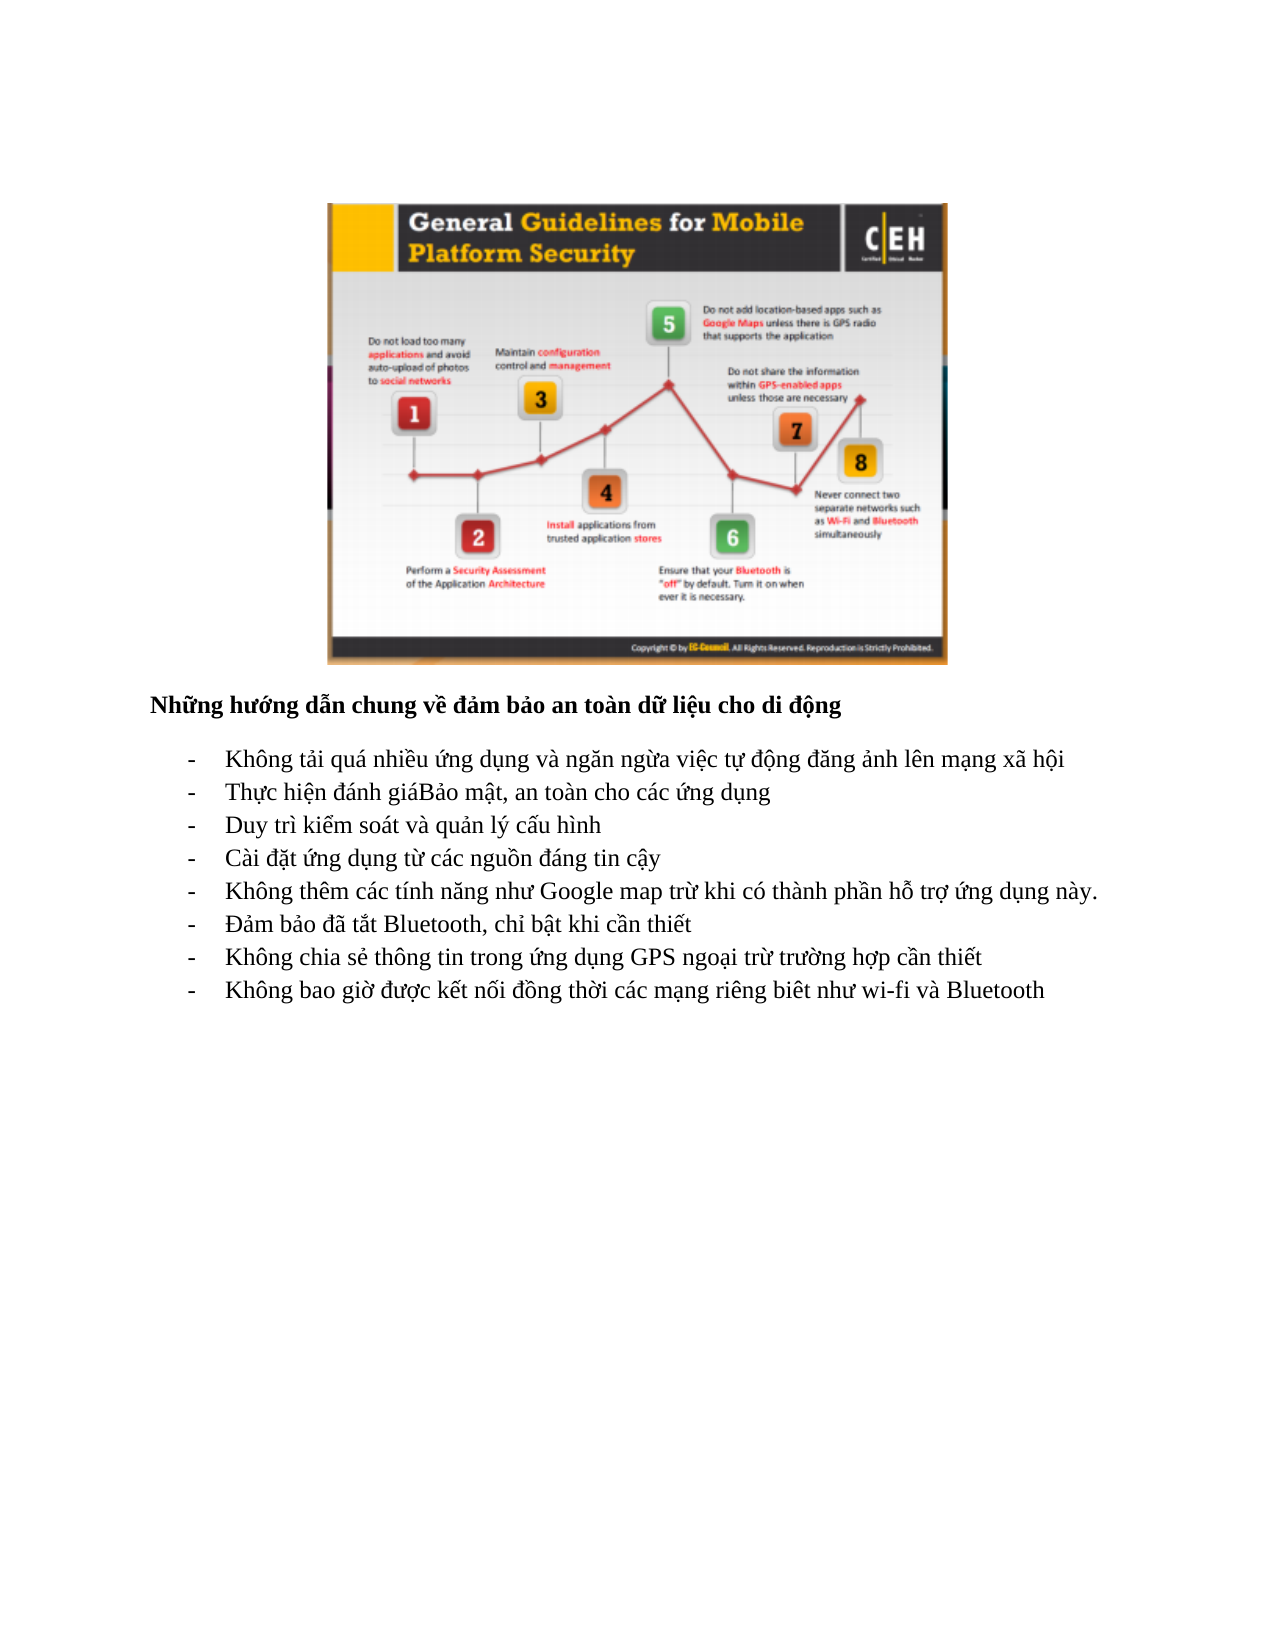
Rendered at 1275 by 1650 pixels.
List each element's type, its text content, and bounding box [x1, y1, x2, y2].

list Thực hiện đánh giáBảo mật, an toàn cho các ứng dụng [187, 777, 1125, 805]
picture [327, 203, 948, 665]
text Những hướng dẫn chung về đảm bảo an toàn dữ liệu cho di động [150, 690, 1125, 718]
list Không thêm các tính năng như Google map trừ khi có thành phần hỗ trợ ứng dụng này. [187, 876, 1125, 904]
list Đảm bảo đã tắt Bluetooth, chỉ bật khi cần thiết [187, 909, 1125, 937]
list Không bao giờ được kết nối đồng thời các mạng riêng biêt như wi-fi và Bluetooth [187, 975, 1125, 1003]
list Không chia sẻ thông tin trong ứng dụng GPS ngoại trừ trường hợp cần thiết [187, 942, 1125, 971]
list Duy trì kiểm soát và quản lý cấu hình [187, 810, 1125, 838]
list Không tải quá nhiều ứng dụng và ngăn ngừa việc tự động đăng ảnh lên mạng xã hội [187, 744, 1125, 772]
list Cài đặt ứng dụng từ các nguồn đáng tin cậy [187, 843, 1125, 871]
